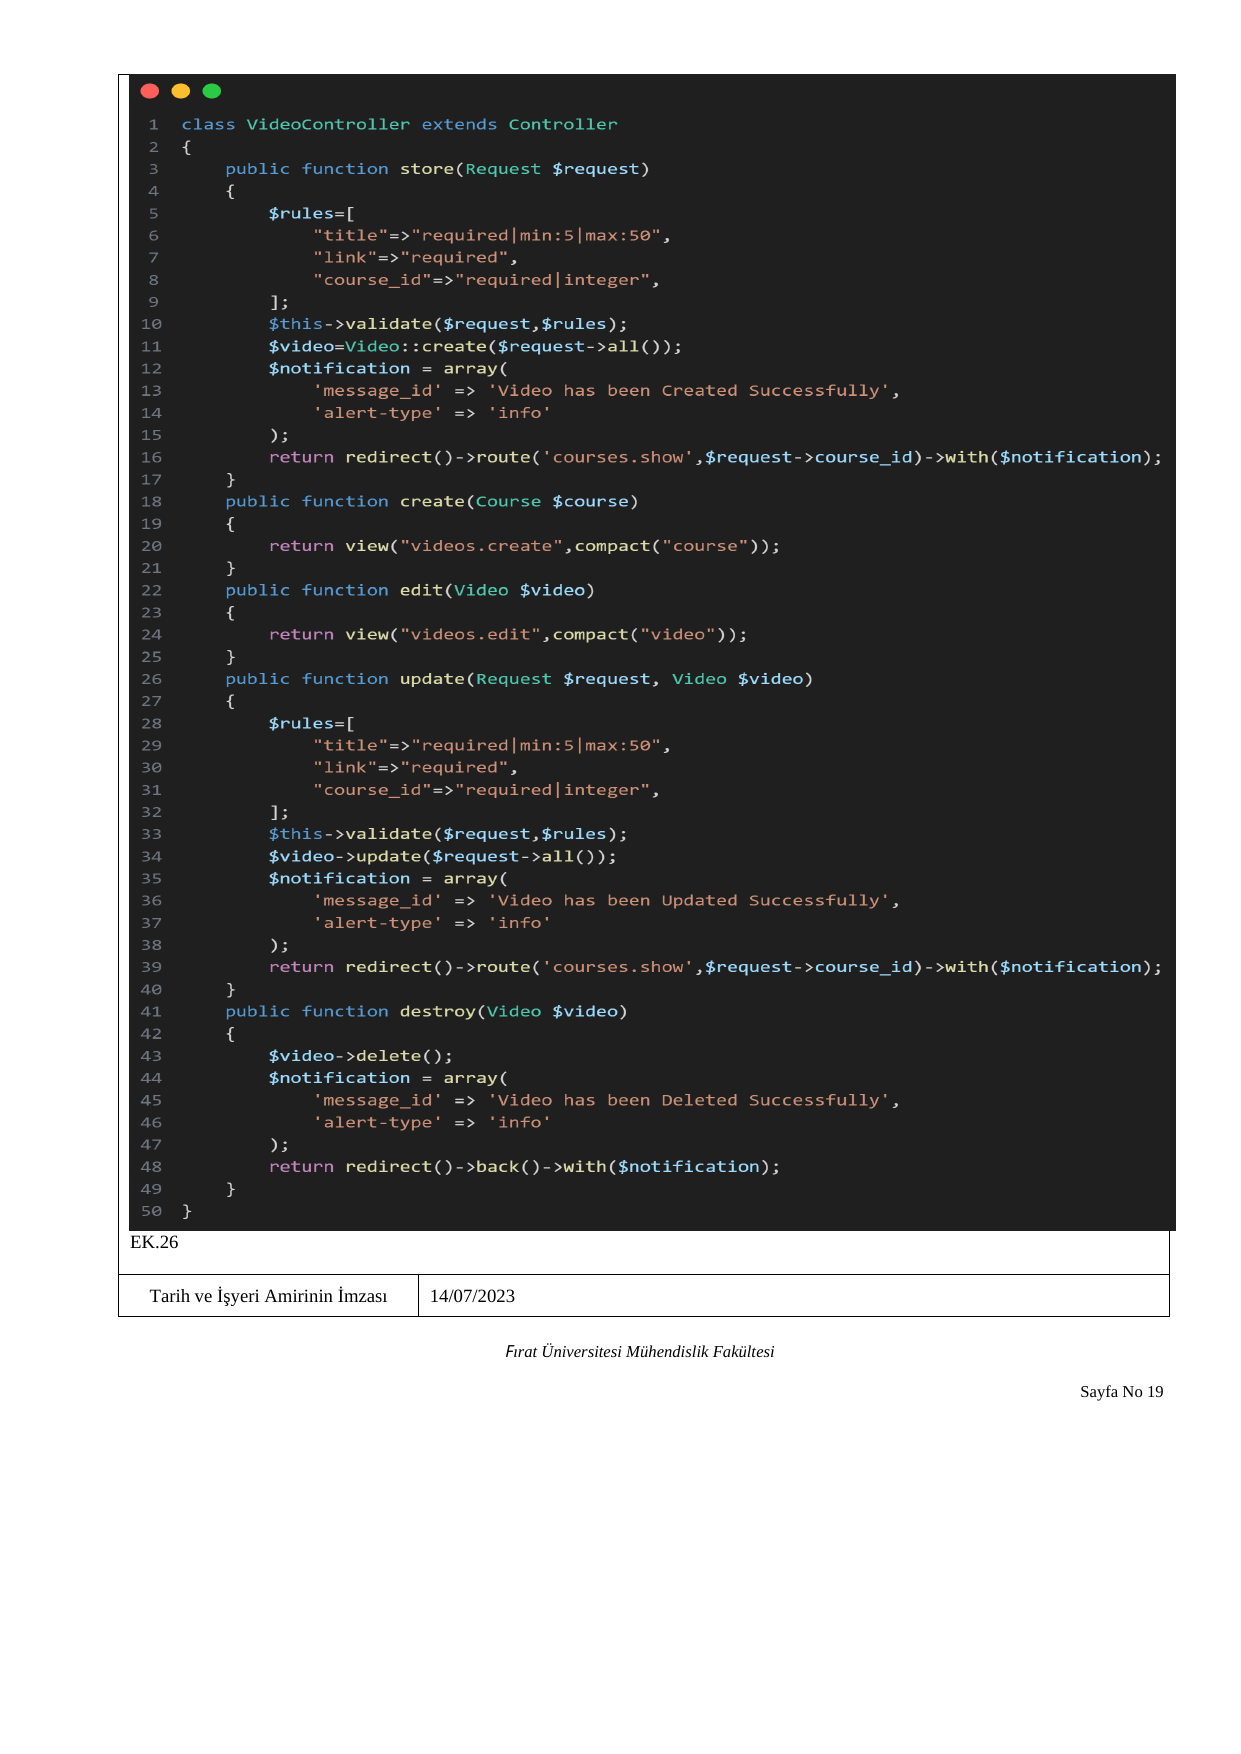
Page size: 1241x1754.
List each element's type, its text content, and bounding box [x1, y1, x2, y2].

table_cell 14/07/2023 [419, 1275, 1169, 1316]
table_cell Tarih ve İşyeri Amirinin İmzası [119, 1275, 418, 1316]
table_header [119, 75, 1169, 1274]
text Fırat Üniversitesi Mühendislik Fakültesi [118, 1340, 1163, 1363]
text Sayfa No 19 [118, 1382, 1163, 1401]
picture [129, 74, 1176, 1231]
